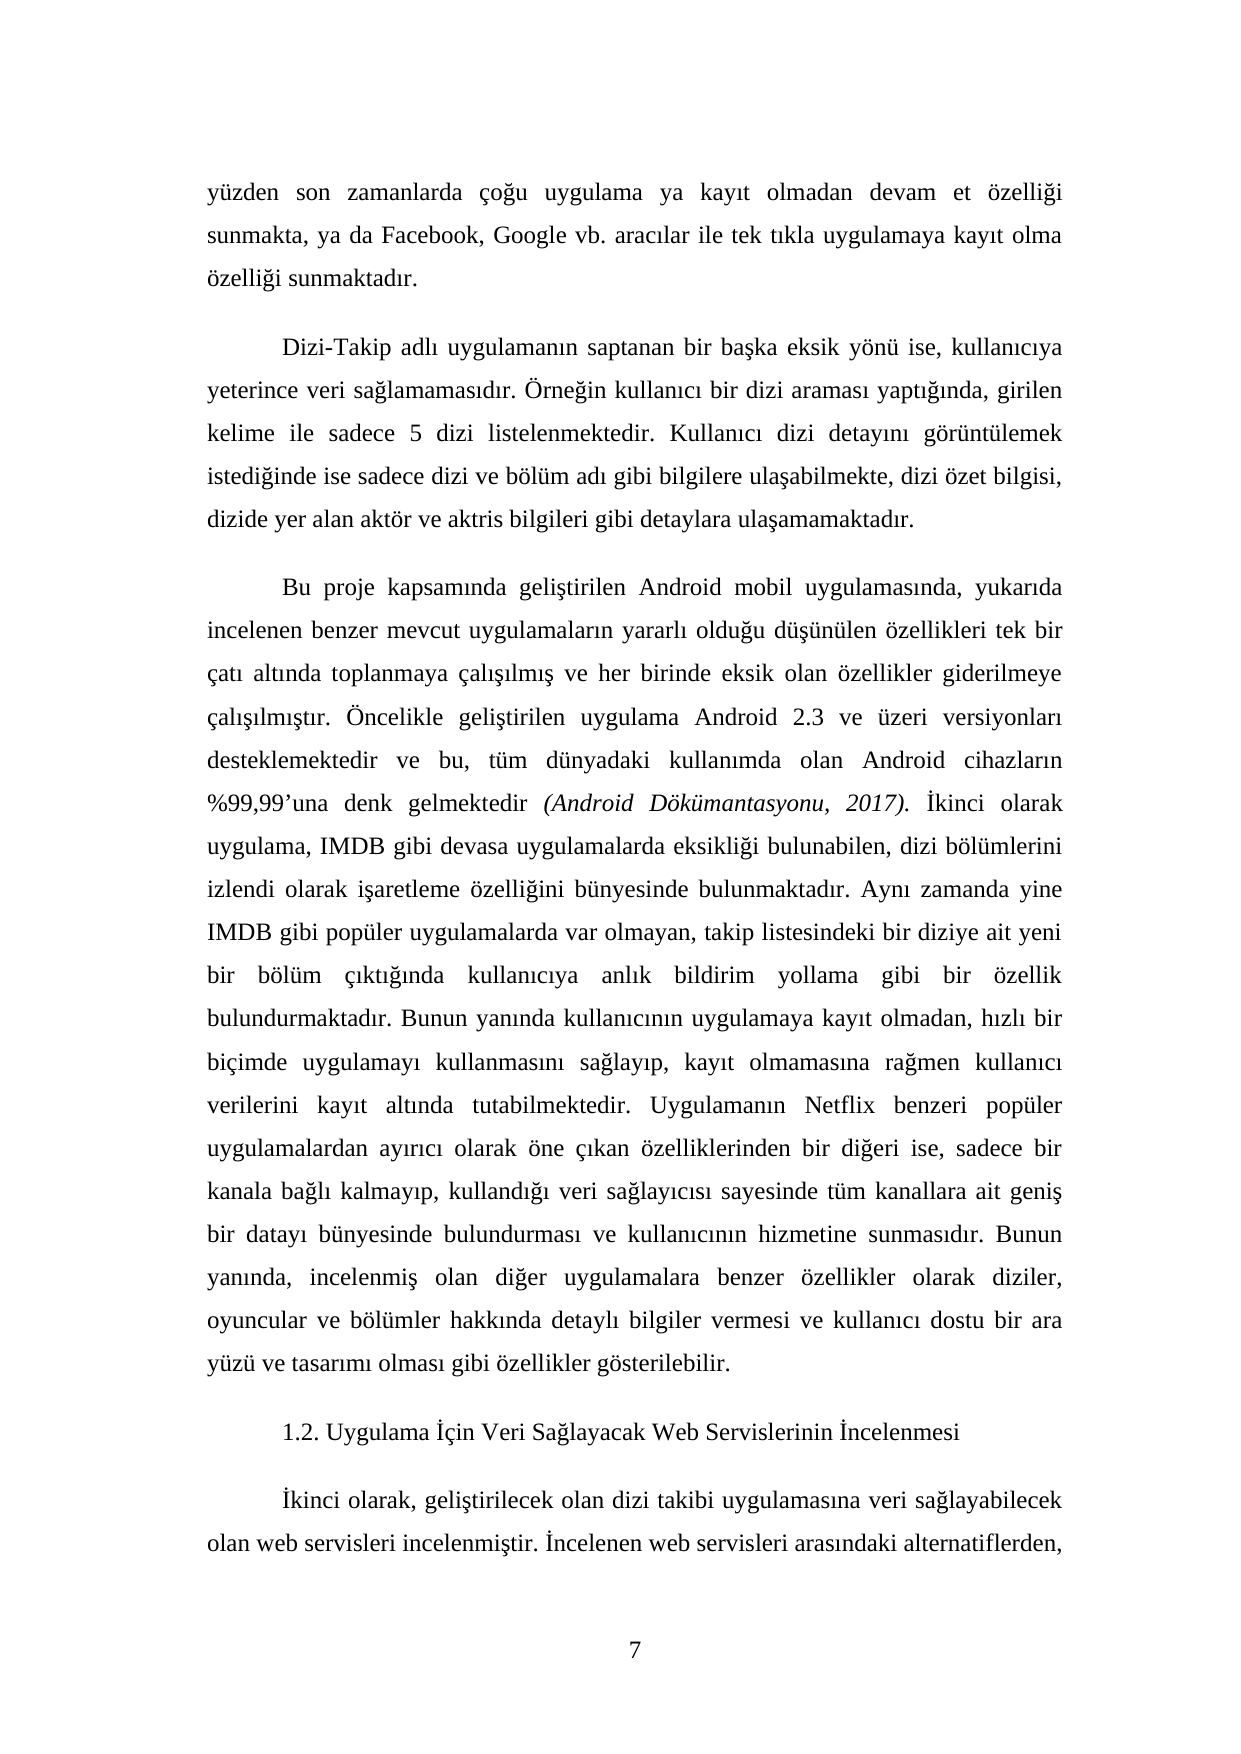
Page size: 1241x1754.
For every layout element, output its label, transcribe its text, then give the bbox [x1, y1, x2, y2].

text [207, 1485, 1063, 1557]
text Dizi-Takip adlı uygulamanın saptanan bir başka eksik yönü ise, kullanıcıya yeterince veri sağlamamasıdır. Örneğin kullanıcı bir dizi araması yaptığında, girilen kelime ile sadece 5 dizi listelenmektedir. Kullanıcı dizi detayını görüntülemek istediğinde ise sadece dizi ve bölüm adı gibi bilgilere ulaşabilmekte, dizi özet bilgisi, dizide yer alan aktör ve aktris bilgileri gibi detaylara ulaşamamaktadır. [207, 332, 1063, 533]
text Bu proje kapsamında geliştirilen Android mobil uygulamasında, yukarıda incelenen benzer mevcut uygulamaların yararlı olduğu düşünülen özellikleri tek bir çatı altında toplanmaya çalışılmış ve her birinde eksik olan özellikler giderilmeye çalışılmıştır. Öncelikle geliştirilen uygulama Android 2.3 ve üzeri versiyonları desteklemektedir ve bu, tüm dünyadaki kullanımda olan Android cihazların %99,99’una denk gelmektedir (Android Dökümantasyonu, 2017). İkinci olarak uygulama, IMDB gibi devasa uygulamalarda eksikliği bulunabilen, dizi bölümlerini izlendi olarak işaretleme özelliğini bünyesinde bulunmaktadır. Aynı zamanda yine IMDB gibi popüler uygulamalarda var olmayan, takip listesindeki bir diziye ait yeni bir bölüm çıktığında kullanıcıya anlık bildirim yollama gibi bir özellik bulundurmaktadır. Bunun yanında kullanıcının uygulamaya kayıt olmadan, hızlı bir biçimde uygulamayı kullanmasını sağlayıp, kayıt olmamasına rağmen kullanıcı verilerini kayıt altında tutabilmektedir. Uygulamanın Netflix benzeri popüler uygulamalardan ayırıcı olarak öne çıkan özelliklerinden bir diğeri ise, sadece bir kanala bağlı kalmayıp, kullandığı veri sağlayıcısı sayesinde tüm kanallara ait geniş bir datayı bünyesinde bulundurması ve kullanıcının hizmetine sunmasıdır. Bunun yanında, incelenmiş olan diğer uygulamalara benzer özellikler olarak diziler, oyuncular ve bölümler hakkında detaylı bilgiler vermesi ve kullanıcı dostu bir ara yüzü ve tasarımı olması gibi özellikler gösterilebilir. [207, 572, 1063, 1377]
text 1.2. Uygulama İçin Veri Sağlayacak Web Servislerinin İncelenmesi [207, 1417, 1063, 1445]
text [207, 177, 1063, 292]
